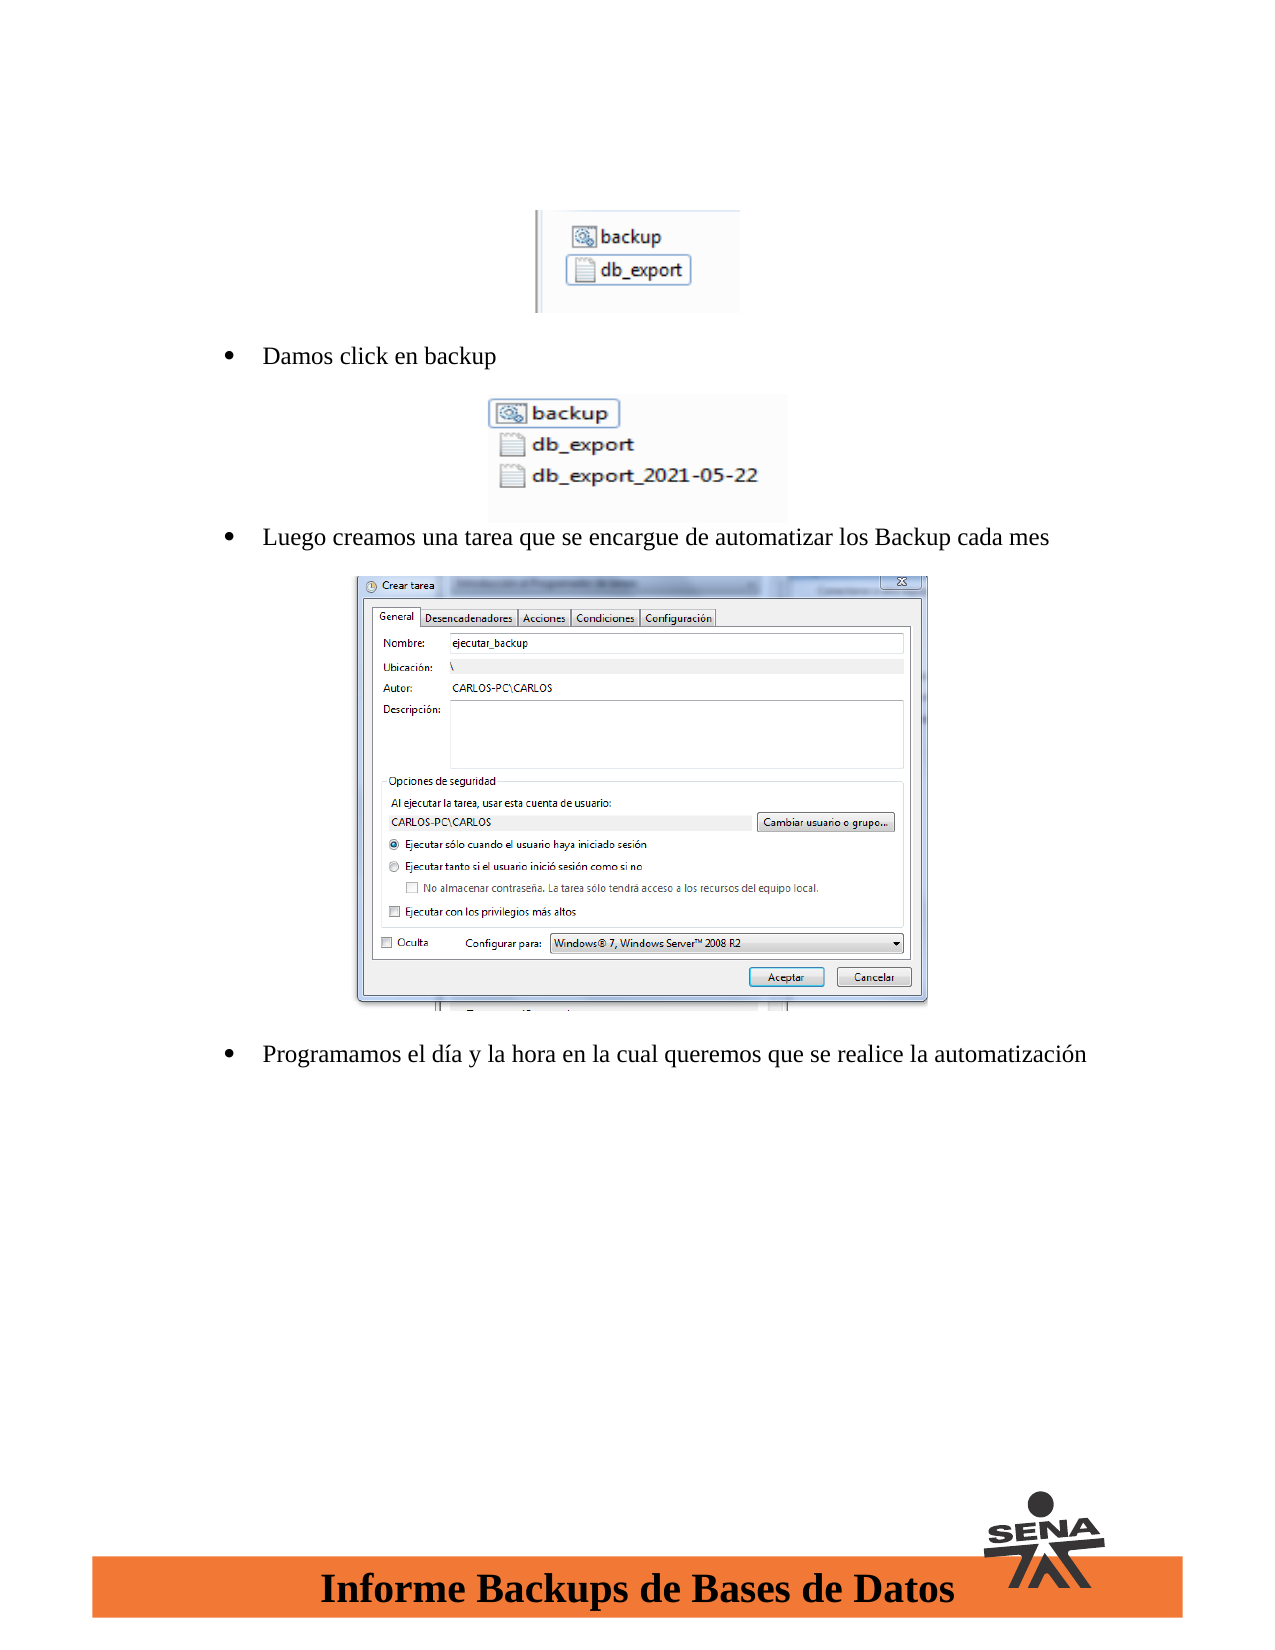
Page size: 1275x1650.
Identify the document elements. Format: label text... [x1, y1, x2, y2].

picture [487, 394, 788, 523]
picture [347, 576, 928, 1011]
picture [535, 210, 740, 313]
list Luego creamos una tarea que se encargue de automatizar los Backup cada mes [225, 522, 1087, 551]
list Damos click en backup [225, 341, 1087, 370]
list Programamos el día y la hora en la cual queremos que se realice la automatización [225, 1039, 1087, 1068]
